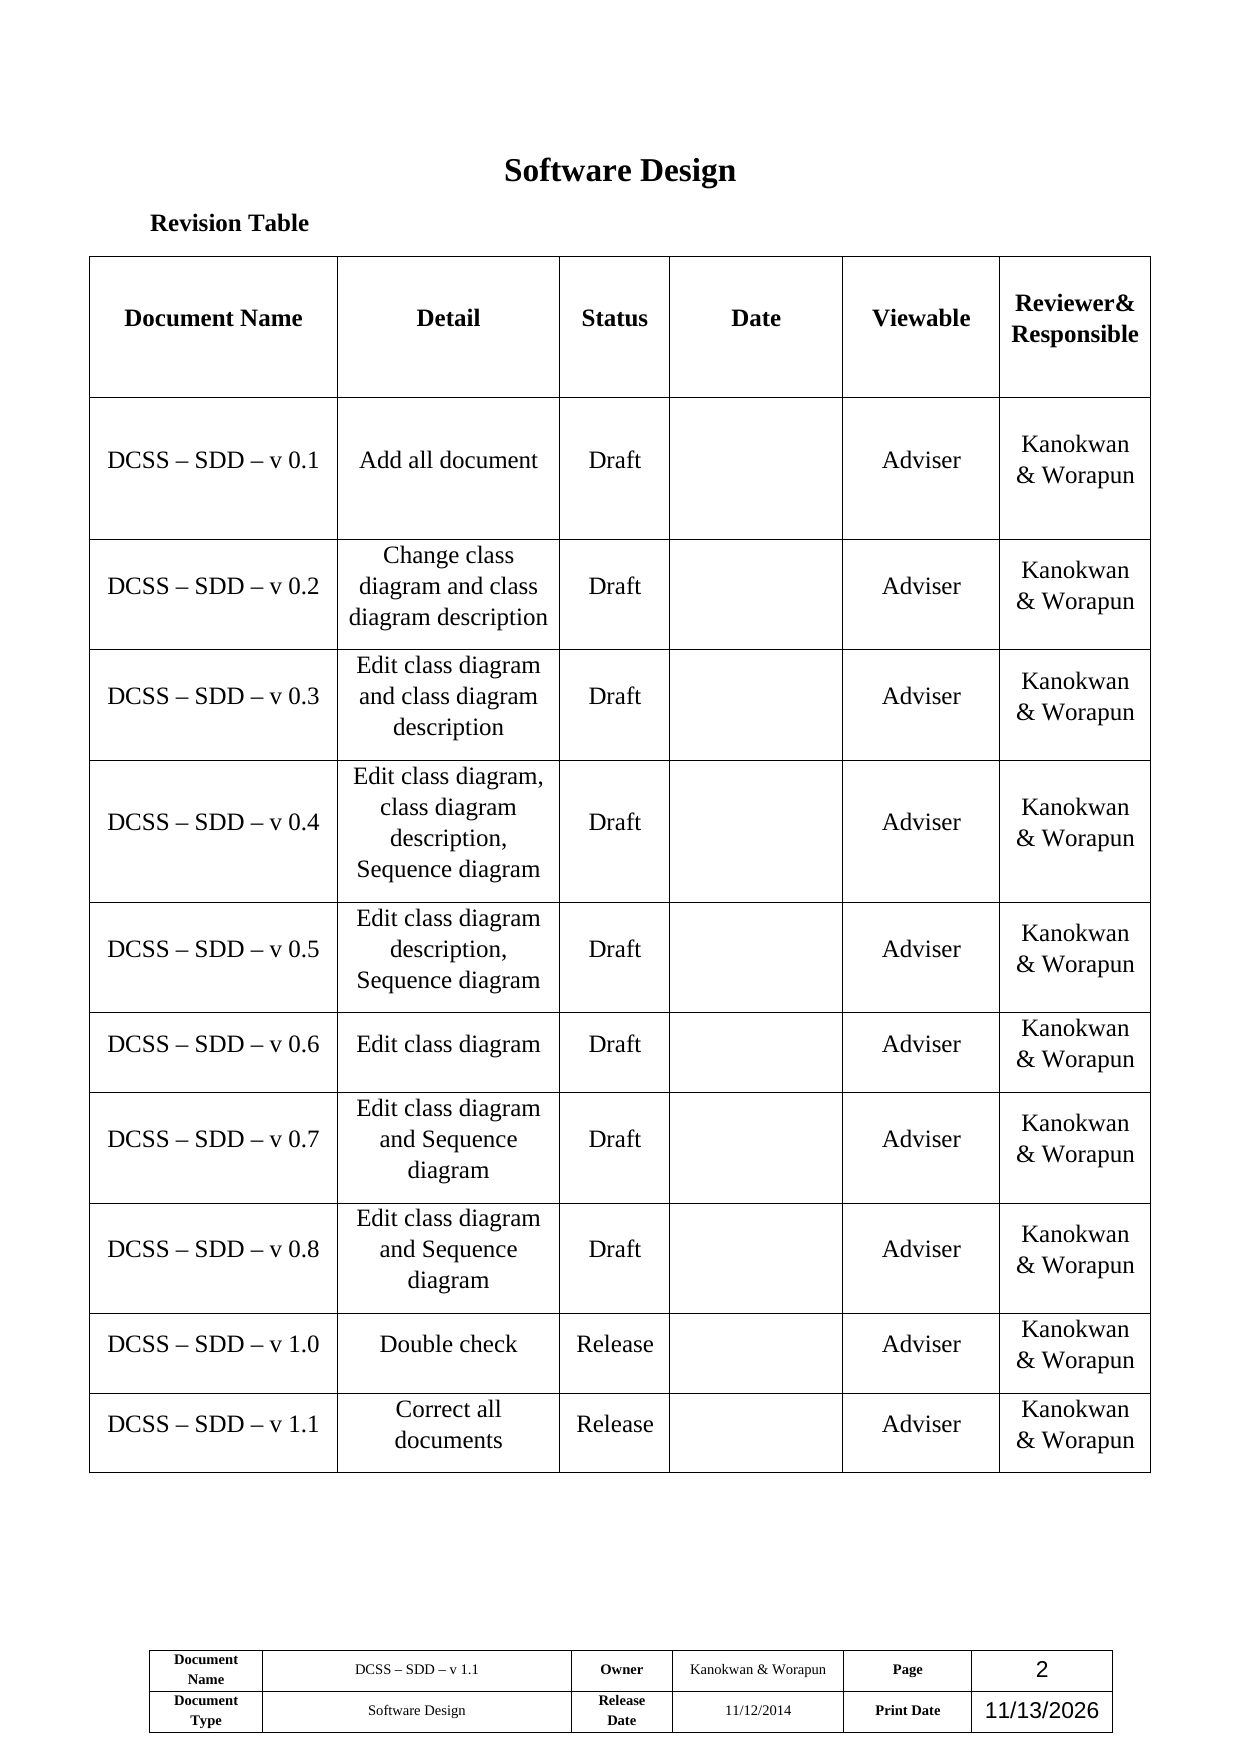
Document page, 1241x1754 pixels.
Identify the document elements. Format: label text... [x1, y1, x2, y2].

table_cell Adviser [843, 540, 999, 649]
table_cell Adviser [843, 1013, 999, 1092]
table_cell Kanokwan & Worapun [1000, 1013, 1150, 1092]
table_cell [670, 540, 842, 649]
table_header Document Name [90, 257, 337, 397]
table_cell Edit class diagram, class diagram description, Sequence diagram [338, 761, 559, 902]
table_cell Edit class diagram and class diagram description [338, 650, 559, 760]
table_cell Change class diagram and class diagram description [338, 540, 559, 649]
table_cell DCSS – SDD – v 0.4 [90, 761, 337, 902]
table_cell [670, 761, 842, 902]
table_cell [670, 650, 842, 760]
table_cell DCSS – SDD – v 0.7 [90, 1093, 337, 1202]
table_cell DCSS – SDD – v 1.0 [90, 1314, 337, 1393]
table_cell [670, 1314, 842, 1393]
table_cell [670, 1394, 842, 1472]
table_cell Draft [560, 540, 669, 649]
table_cell Correct all documents [338, 1394, 559, 1472]
table_cell Adviser [843, 1314, 999, 1393]
table_cell Kanokwan & Worapun [1000, 540, 1150, 649]
table_cell Adviser [843, 903, 999, 1012]
table_cell DCSS – SDD – v 0.2 [90, 540, 337, 649]
table_cell Draft [560, 761, 669, 902]
table_cell Draft [560, 903, 669, 1012]
table_header Date [670, 257, 842, 397]
table_cell Kanokwan & Worapun [1000, 1204, 1150, 1313]
table_cell Draft [560, 650, 669, 760]
table_cell Adviser [843, 1394, 999, 1472]
table_cell Adviser [843, 761, 999, 902]
table_cell DCSS – SDD – v 1.1 [90, 1394, 337, 1472]
table_cell Kanokwan & Worapun [1000, 398, 1150, 539]
table_cell Adviser [843, 1204, 999, 1313]
table_header Status [560, 257, 669, 397]
table_cell Kanokwan & Worapun [1000, 1394, 1150, 1472]
text Software Design [150, 150, 1090, 188]
table_cell Adviser [843, 398, 999, 539]
table_cell Double check [338, 1314, 559, 1393]
table_cell Release [560, 1394, 669, 1472]
table_cell Kanokwan & Worapun [1000, 1093, 1150, 1202]
table_cell DCSS – SDD – v 0.5 [90, 903, 337, 1012]
table_cell Adviser [843, 1093, 999, 1202]
table_header Reviewer& Responsible [1000, 257, 1150, 397]
table_cell DCSS – SDD – v 0.8 [90, 1204, 337, 1313]
table_cell Release [560, 1314, 669, 1393]
table_cell [670, 903, 842, 1012]
text Revision Table [150, 208, 1090, 237]
table_cell Draft [560, 1013, 669, 1092]
table_cell [670, 1204, 842, 1313]
table_cell [670, 1093, 842, 1202]
table_cell Edit class diagram and Sequence diagram [338, 1204, 559, 1313]
table_cell [670, 1013, 842, 1092]
table_cell Kanokwan & Worapun [1000, 1314, 1150, 1393]
table_cell DCSS – SDD – v 0.6 [90, 1013, 337, 1092]
table_cell Draft [560, 1093, 669, 1202]
table_header Detail [338, 257, 559, 397]
table_cell DCSS – SDD – v 0.3 [90, 650, 337, 760]
table_cell DCSS – SDD – v 0.1 [90, 398, 337, 539]
table_cell Edit class diagram and Sequence diagram [338, 1093, 559, 1202]
table_cell Draft [560, 398, 669, 539]
table_cell Add all document [338, 398, 559, 539]
table_cell Kanokwan & Worapun [1000, 650, 1150, 760]
table_cell Kanokwan & Worapun [1000, 903, 1150, 1012]
table_cell Edit class diagram description, Sequence diagram [338, 903, 559, 1012]
table_cell Edit class diagram [338, 1013, 559, 1092]
table_header Viewable [843, 257, 999, 397]
table_cell [670, 398, 842, 539]
table_cell Draft [560, 1204, 669, 1313]
table_cell Kanokwan & Worapun [1000, 761, 1150, 902]
table_cell Adviser [843, 650, 999, 760]
